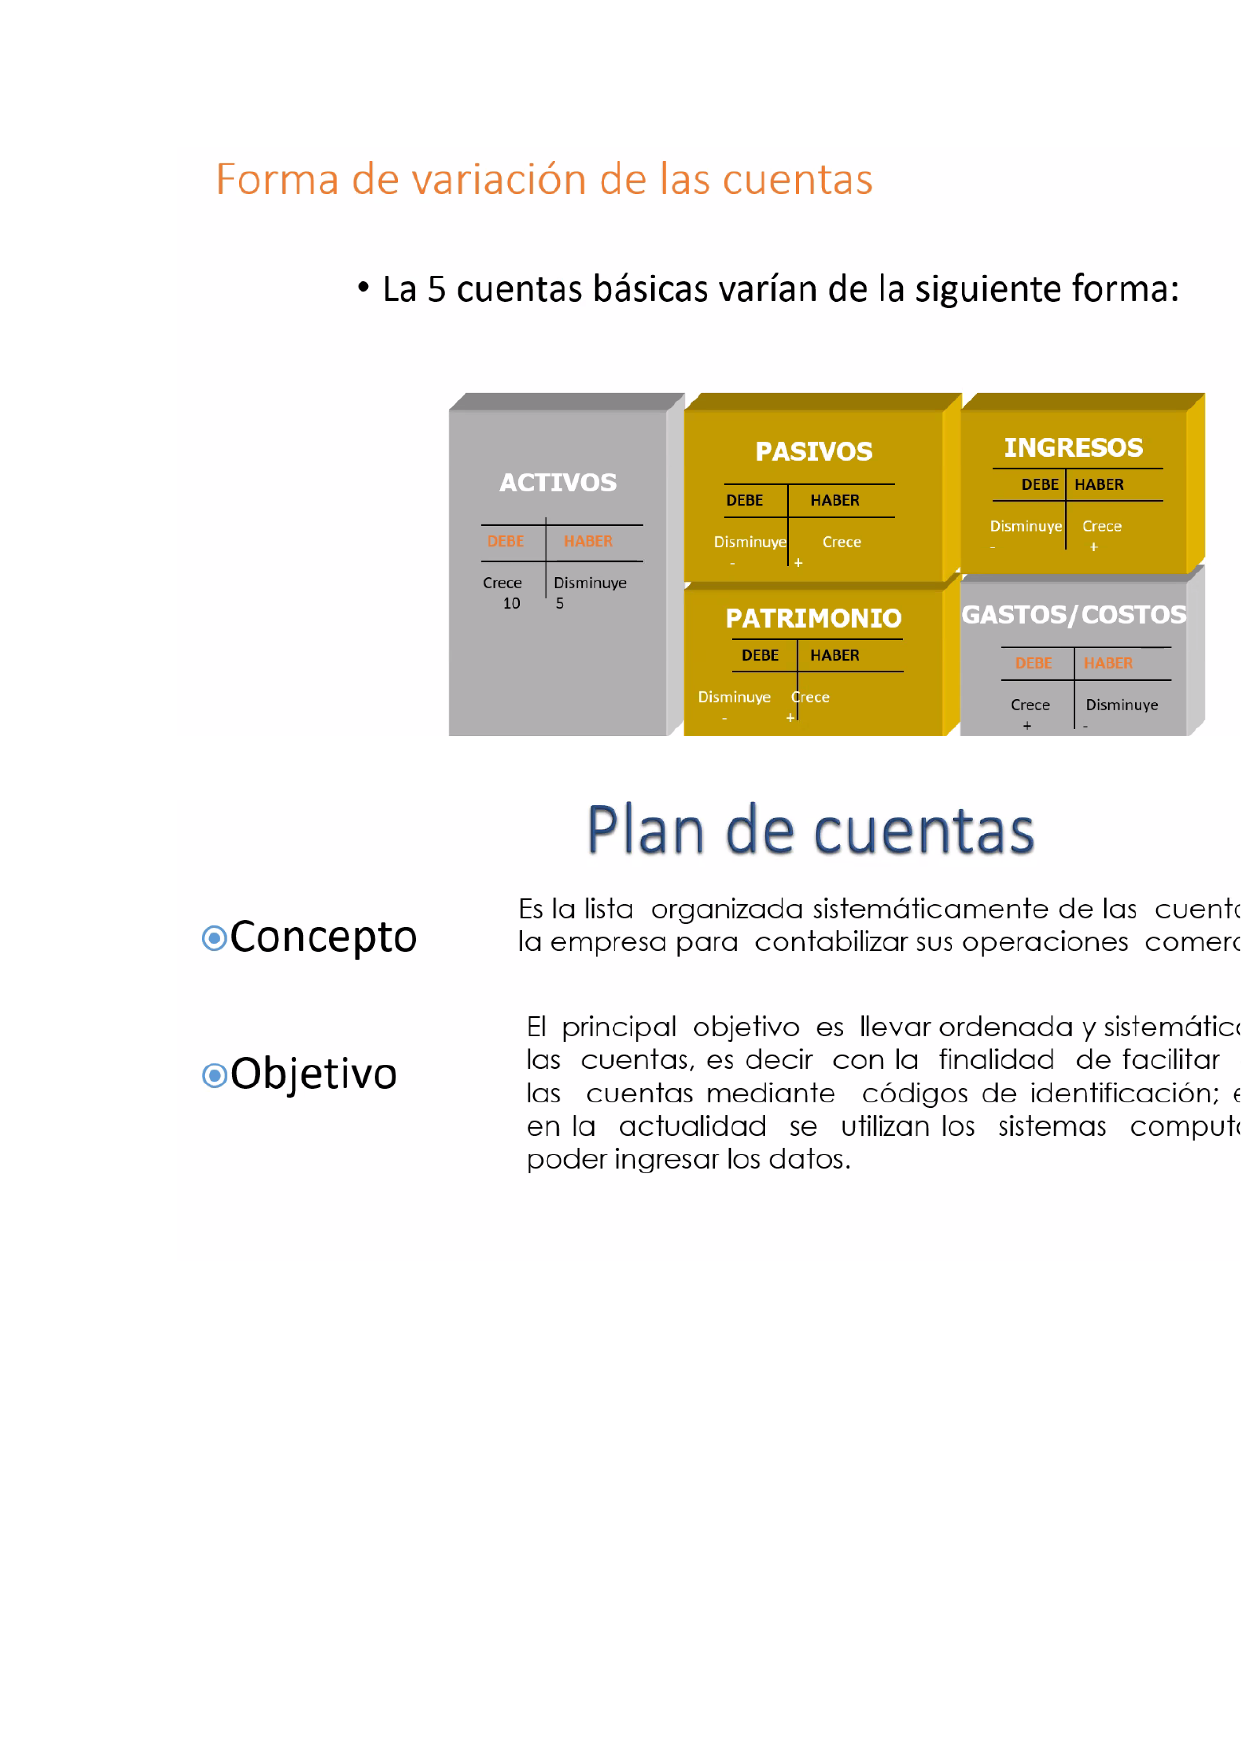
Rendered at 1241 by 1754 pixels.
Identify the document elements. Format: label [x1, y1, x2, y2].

picture [177, 147, 1241, 736]
picture [177, 800, 1241, 1261]
